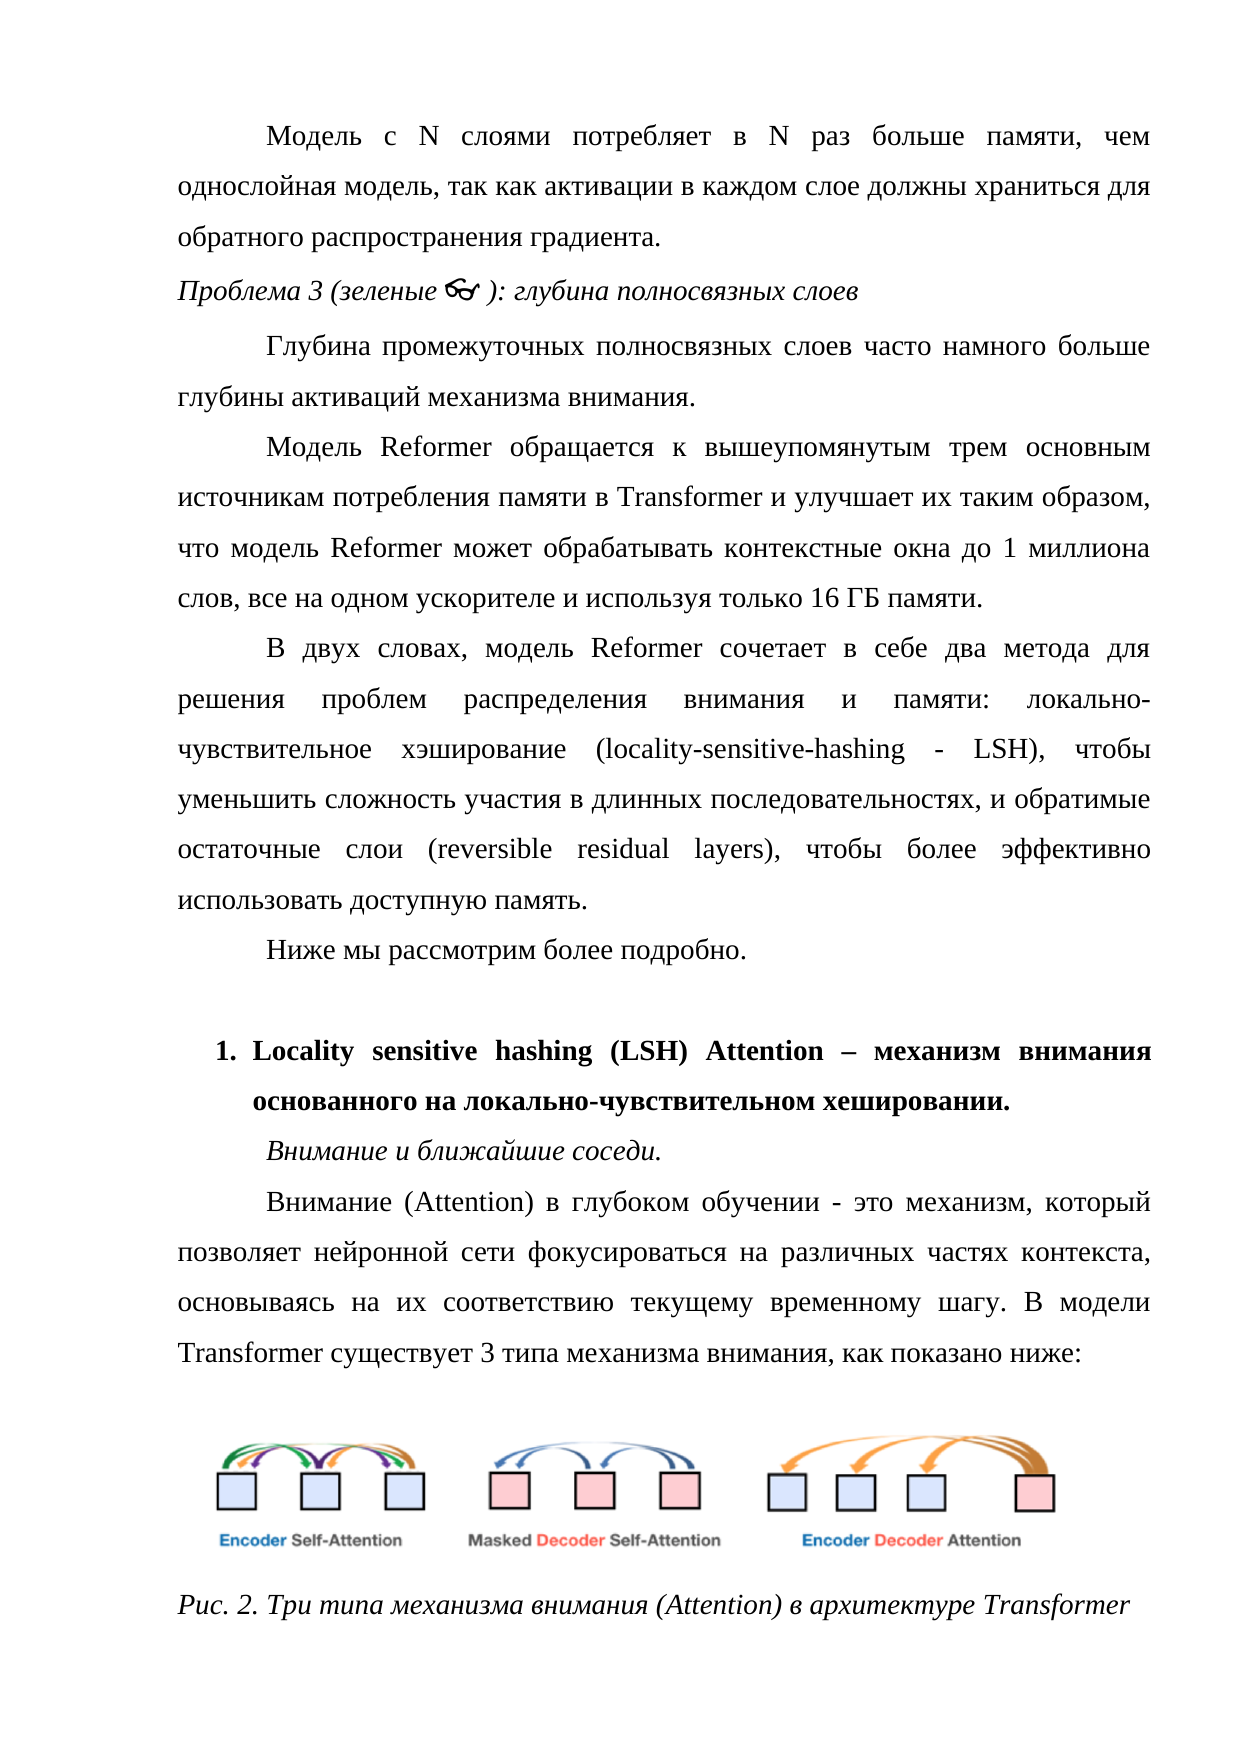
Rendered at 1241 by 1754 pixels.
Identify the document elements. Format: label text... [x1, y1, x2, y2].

text Рис. 2. Три типа механизма внимания (Attention) в архитектуре Transformer [177, 1587, 1152, 1621]
text Внимание и ближайшие соседи. [177, 1133, 1152, 1167]
text Ниже мы рассмотрим более подробно. [177, 932, 1152, 966]
text В двух словах, модель Reformer сочетает в себе два метода для решения проблем распределения внимания и памяти: локально-чувствительное хэширование (locality-sensitive-hashing - LSH), чтобы уменьшить сложность участия в длинных последовательностях, и обратимые остаточные слои (reversible residual layers), чтобы более эффективно использовать доступную память. [177, 630, 1152, 916]
text Модель с N слоями потребляет в N раз больше памяти, чем однослойная модель, так как активации в каждом слое должны храниться для обратного распространения градиента. [177, 118, 1152, 252]
list Locality sensitive hashing (LSH) Attention – механизм внимания основанного на локально-чувствительном хешировании. [215, 1033, 1152, 1117]
text Внимание (Attention) в глубоком обучении - это механизм, который позволяет нейронной сети фокусироваться на различных частях контекста, основываясь на их соответствию текущему временному шагу. В модели Transformer существует 3 типа механизма внимания, как показано ниже: [177, 1184, 1152, 1368]
text Модель Reformer обращается к вышеупомянутым трем основным источникам потребления памяти в Transformer и улучшает их таким образом, что модель Reformer может обрабатывать контекстные окна до 1 миллиона слов, все на одном ускорителе и используя только 16 ГБ памяти. [177, 429, 1152, 614]
picture [132, 1385, 1107, 1572]
text Проблема 3 (зеленые 👓 ): глубина полносвязных слоев [177, 269, 1152, 309]
text Глубина промежуточных полносвязных слоев часто намного больше глубины активаций механизма внимания. [177, 328, 1152, 412]
